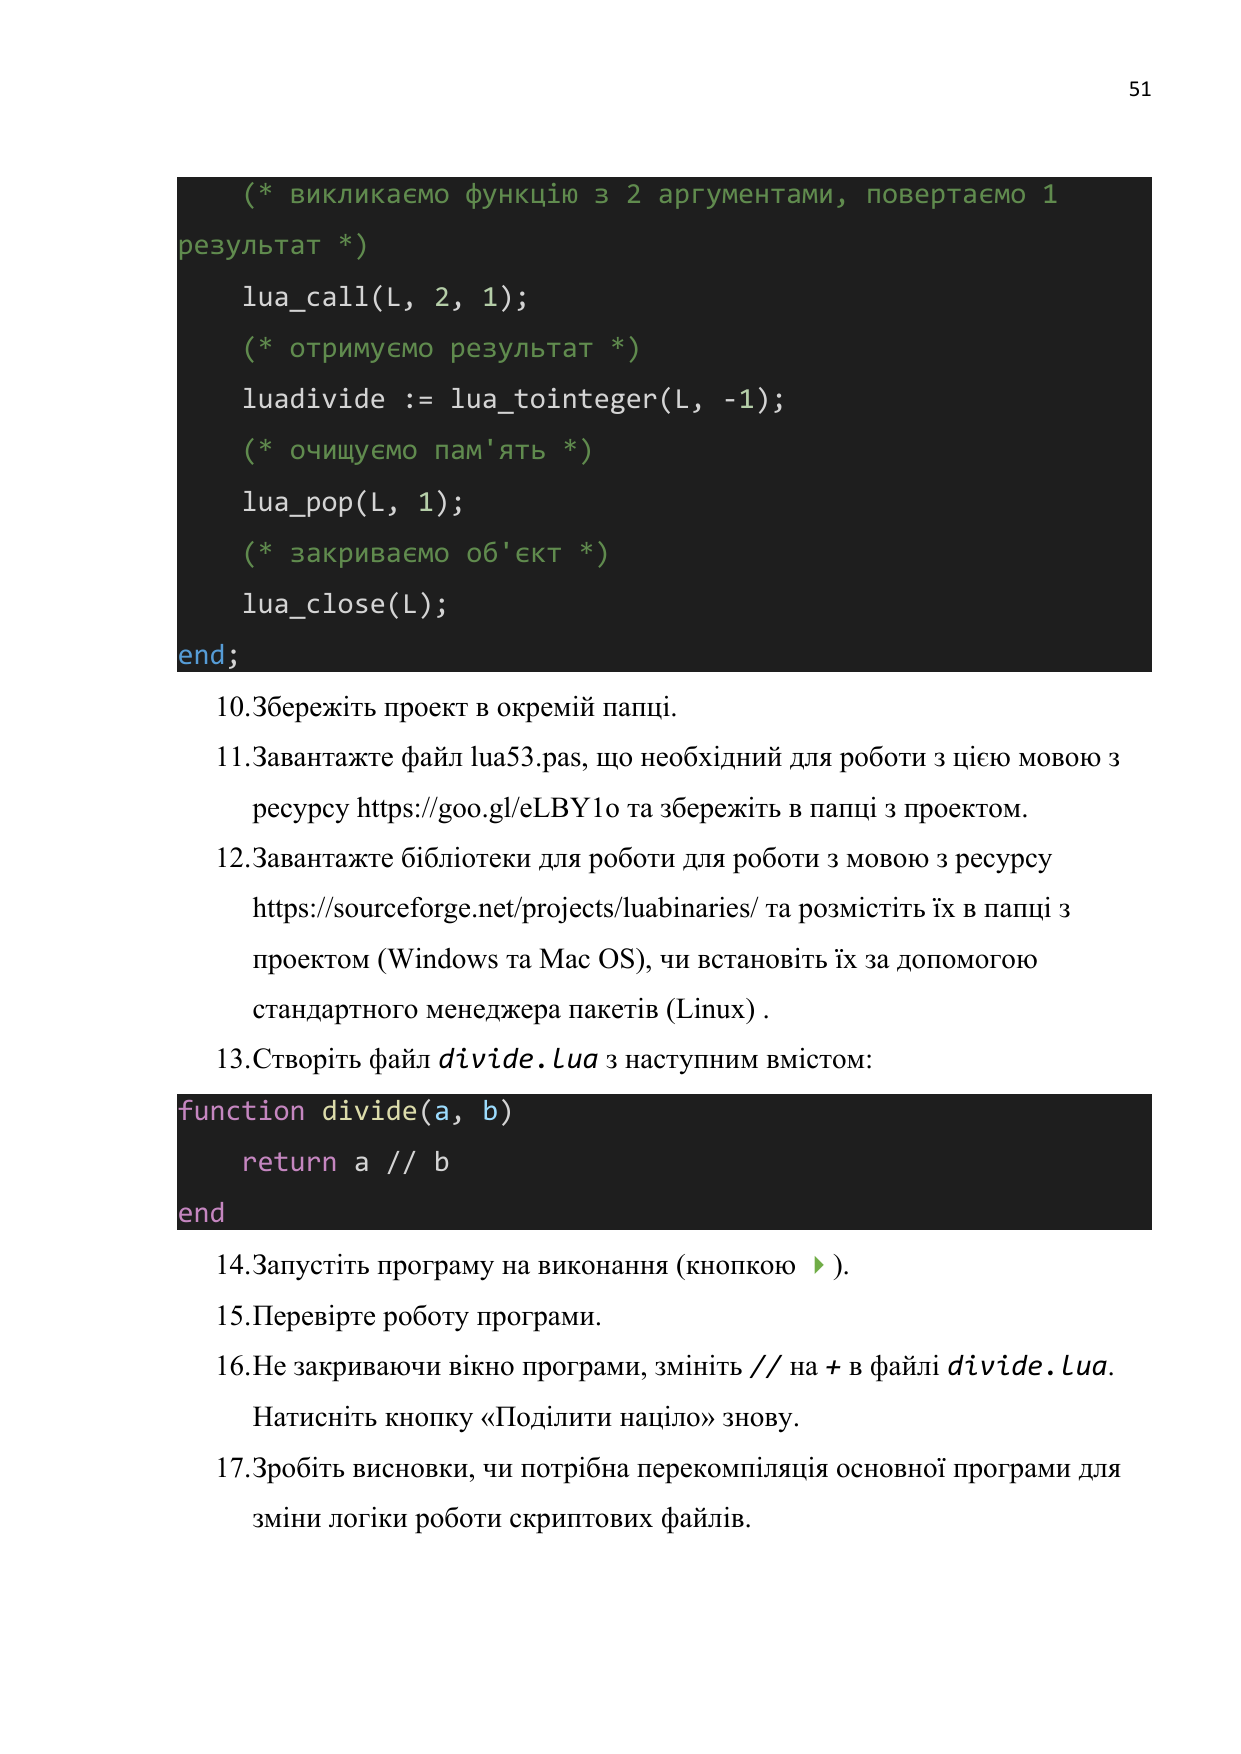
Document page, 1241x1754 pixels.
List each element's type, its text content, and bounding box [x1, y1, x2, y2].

text function divide(a, b) [177, 1094, 1152, 1128]
list Збережіть проект в окремій папці. [215, 689, 1152, 723]
text lua_call(L, 2, 1); [177, 279, 1152, 313]
list Створіть файл divide.lua з наступним вмістом: [215, 1041, 1152, 1076]
list Завантажте файл lua53.pas, що необхідний для роботи з цією мовою з ресурсу https://goo.gl/eLBY1o та збережіть в папці з проектом. [215, 739, 1152, 823]
text (* очищуємо пам'ять *) [177, 433, 1152, 467]
list Перевірте роботу програми. [215, 1298, 1152, 1331]
text (* отримуємо результат *) [177, 331, 1152, 365]
text luadivide := lua_tointeger(L, -1); [177, 382, 1152, 416]
text lua_close(L); [177, 587, 1152, 621]
text end [177, 1196, 1152, 1230]
list Не закриваючи вікно програми, змініть // на + в файлі divide.lua. Натисніть кнопку «Поділити націло» знову. [215, 1348, 1152, 1433]
text (* викликаємо функцію з 2 аргументами, повертаємо 1 результат *) [177, 177, 1152, 262]
text (* закриваємо об'єкт *) [177, 536, 1152, 570]
text lua_pop(L, 1); [177, 484, 1152, 518]
text end; [177, 638, 1152, 672]
list Зробіть висновки, чи потрібна перекомпіляція основної програми для зміни логіки роботи скриптових файлів. [215, 1450, 1152, 1534]
list Запустіть програму на виконання (кнопкою ). [215, 1247, 1152, 1281]
list Завантажте бібліотеки для роботи для роботи з мовою з ресурсу https://sourceforge.net/projects/luabinaries/ та розмістіть їх в папці з проектом (Windows та Mac OS), чи встановіть їх за допомогою стандартного менеджера пакетів (Linux) . [215, 840, 1152, 1025]
text return a // b [177, 1145, 1152, 1179]
